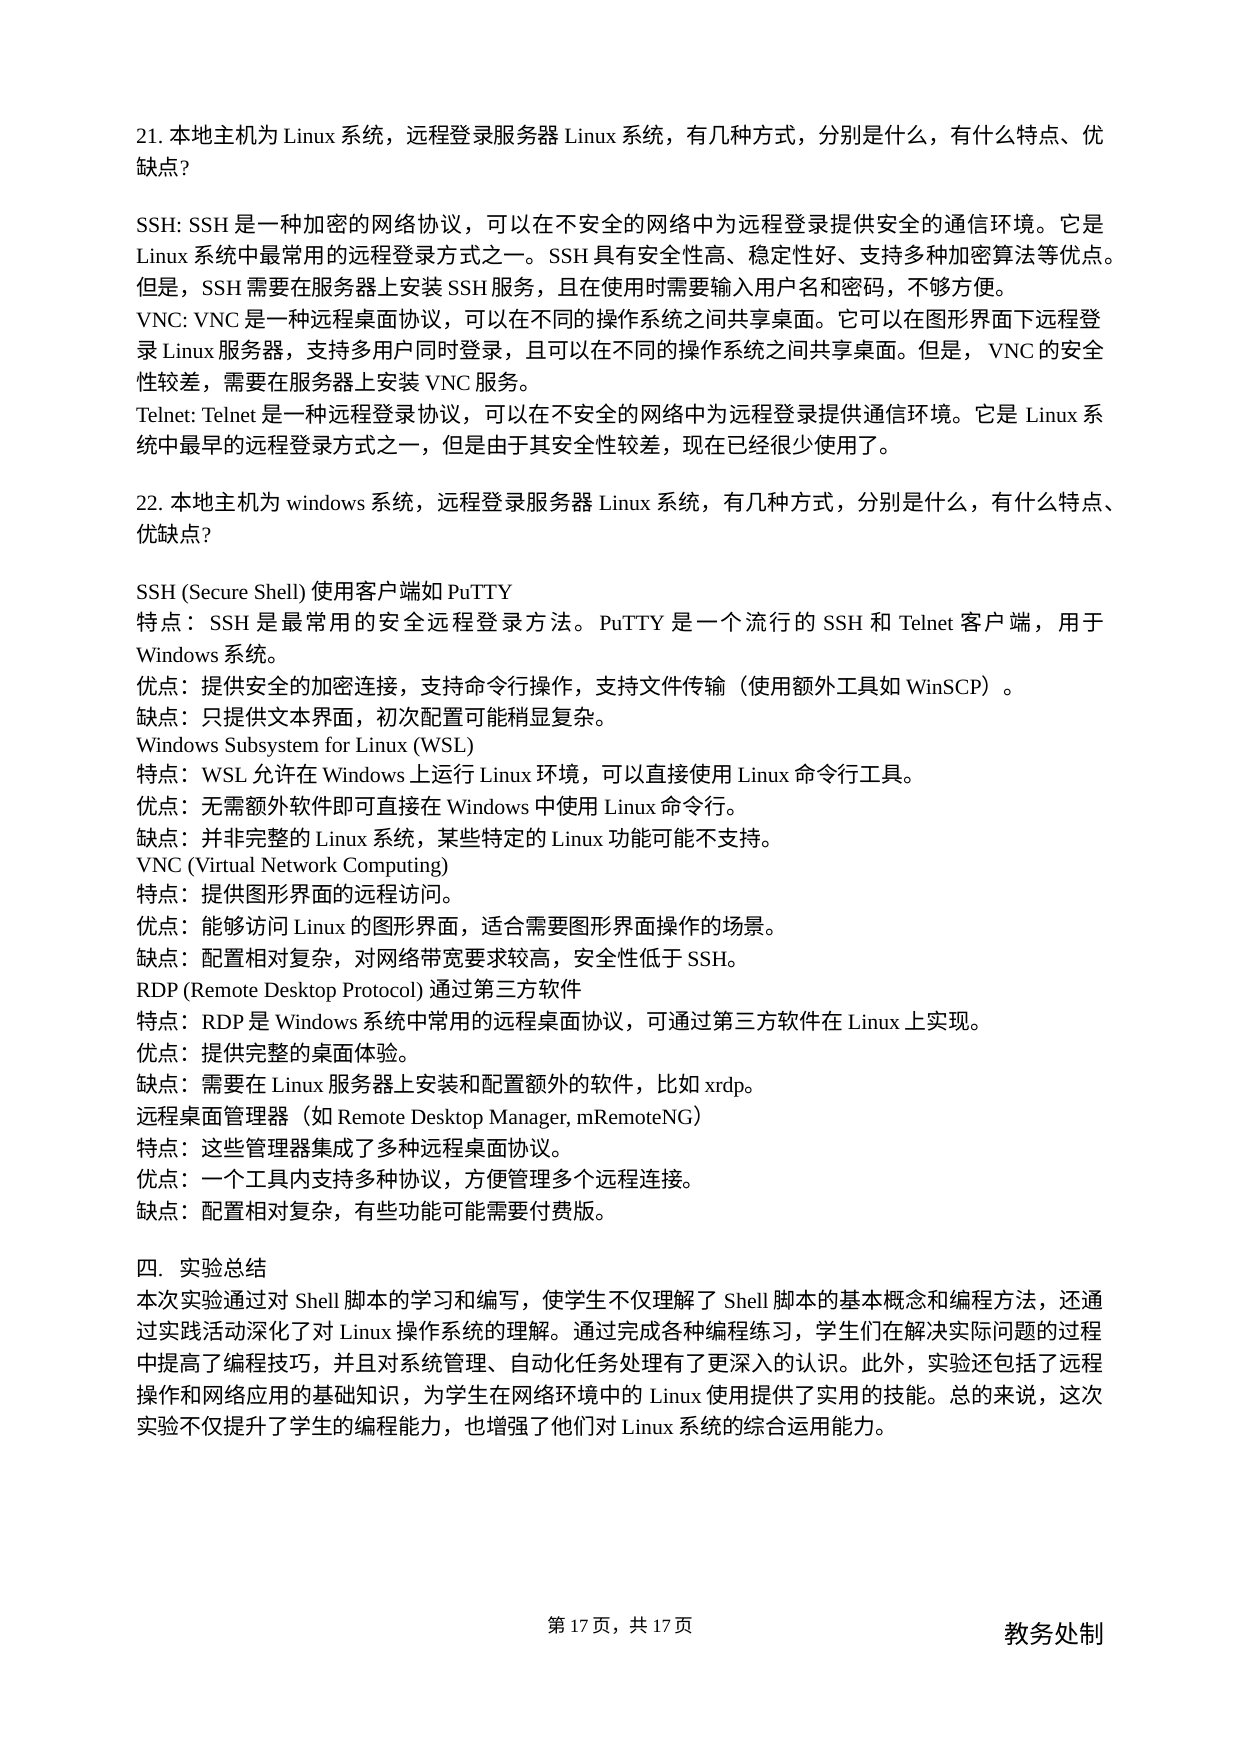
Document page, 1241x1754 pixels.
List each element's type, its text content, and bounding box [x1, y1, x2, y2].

text 特点：SSH是最常用的安全远程登录方法。PuTTY是一个流行的SSH和Telnet客户端，用于Windows系统。 [136, 605, 1104, 669]
text 缺点：并非完整的Linux系统，某些特定的Linux功能可能不支持。 [136, 821, 1104, 852]
text 优点：无需额外软件即可直接在Windows中使用Linux命令行。 [136, 789, 1104, 821]
text 特点：RDP是Windows系统中常用的远程桌面协议，可通过第三方软件在Linux上实现。 [136, 1004, 1104, 1036]
text SSH: SSH是一种加密的网络协议，可以在不安全的网络中为远程登录提供安全的通信环境。它是Linux系统中最常用的远程登录方式之一。SSH具有安全性高、稳定性好、支持多种加密算法等优点。但是，SSH需要在服务器上安装SSH服务，且在使用时需要输入用户名和密码，不够方便。 [136, 207, 1104, 302]
list 实验总结 [136, 1251, 1104, 1283]
text 缺点：配置相对复杂，对网络带宽要求较高，安全性低于SSH。 [136, 941, 1104, 972]
text 21. 本地主机为Linux系统，远程登录服务器Linux系统，有几种方式，分别是什么，有什么特点、优缺点? [136, 118, 1104, 181]
text Windows Subsystem for Linux (WSL) [136, 732, 1104, 757]
text VNC (Virtual Network Computing) [136, 852, 1104, 877]
text 缺点：只提供文本界面，初次配置可能稍显复杂。 [136, 700, 1104, 732]
text 优点：能够访问Linux的图形界面，适合需要图形界面操作的场景。 [136, 909, 1104, 941]
text 远程桌面管理器（如Remote Desktop Manager, mRemoteNG） [136, 1099, 1104, 1131]
text RDP (Remote Desktop Protocol) 通过第三方软件 [136, 972, 1104, 1004]
text 特点：WSL允许在Windows上运行Linux环境，可以直接使用Linux命令行工具。 [136, 757, 1104, 789]
text 特点：提供图形界面的远程访问。 [136, 877, 1104, 909]
text 缺点：配置相对复杂，有些功能可能需要付费版。 [136, 1194, 1104, 1226]
text 缺点：需要在Linux服务器上安装和配置额外的软件，比如xrdp。 [136, 1067, 1104, 1099]
text 优点：提供安全的加密连接，支持命令行操作，支持文件传输（使用额外工具如WinSCP）。 [136, 669, 1104, 700]
text 特点：这些管理器集成了多种远程桌面协议。 [136, 1131, 1104, 1162]
text Telnet: Telnet是一种远程登录协议，可以在不安全的网络中为远程登录提供通信环境。它是Linux系统中最早的远程登录方式之一，但是由于其安全性较差，现在已经很少使用了。 [136, 397, 1104, 460]
text SSH (Secure Shell) 使用客户端如PuTTY [136, 574, 1104, 605]
text 本次实验通过对Shell脚本的学习和编写，使学生不仅理解了Shell脚本的基本概念和编程方法，还通过实践活动深化了对Linux操作系统的理解。通过完成各种编程练习，学生们在解决实际问题的过程中提高了编程技巧，并且对系统管理、自动化任务处理有了更深入的认识。此外，实验还包括了远程操作和网络应用的基础知识，为学生在网络环境中的Linux使用提供了实用的技能。总的来说，这次实验不仅提升了学生的编程能力，也增强了他们对Linux系统的综合运用能力。 [136, 1283, 1104, 1441]
text 22. 本地主机为windows系统，远程登录服务器Linux系统，有几种方式，分别是什么，有什么特点、优缺点? [136, 485, 1104, 548]
text VNC: VNC是一种远程桌面协议，可以在不同的操作系统之间共享桌面。它可以在图形界面下远程登录Linux服务器，支持多用户同时登录，且可以在不同的操作系统之间共享桌面。但是，VNC的安全性较差，需要在服务器上安装VNC服务。 [136, 302, 1104, 397]
text 优点：提供完整的桌面体验。 [136, 1036, 1104, 1067]
text 优点：一个工具内支持多种协议，方便管理多个远程连接。 [136, 1162, 1104, 1194]
